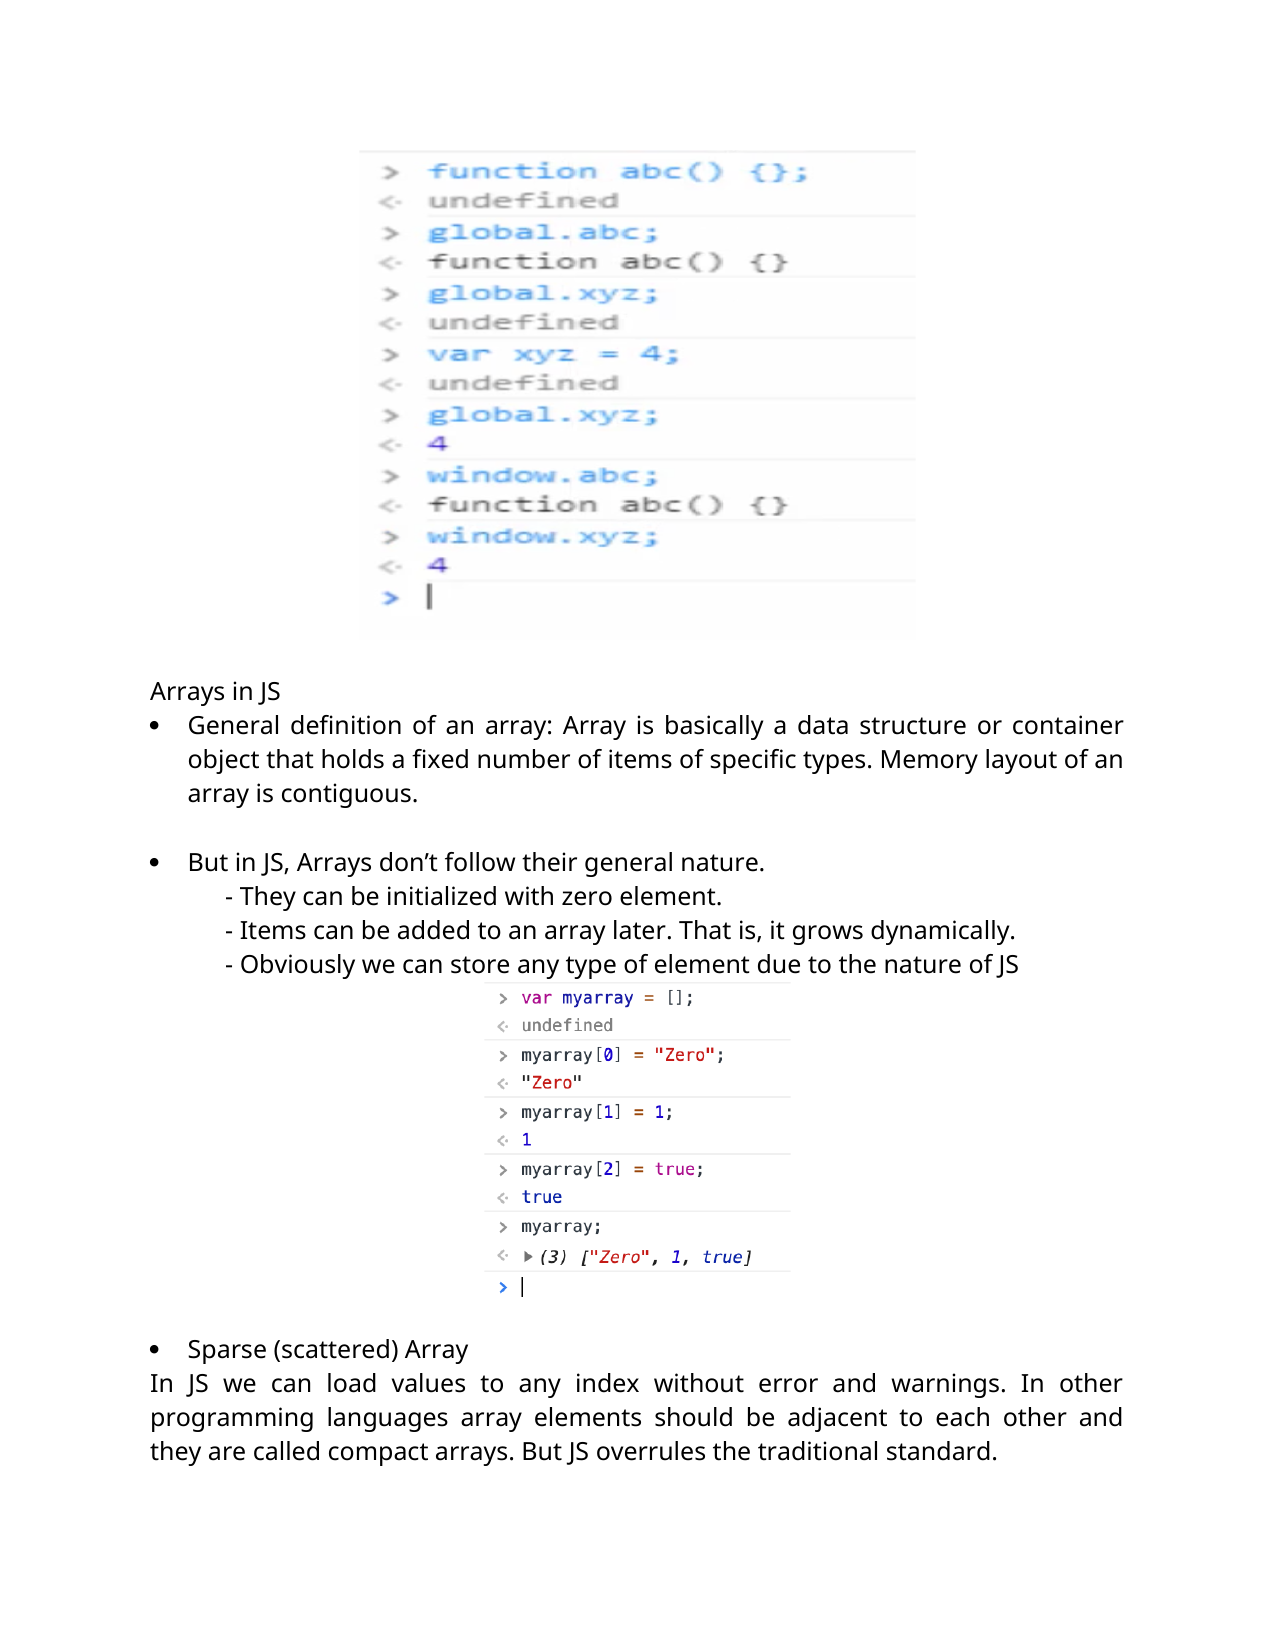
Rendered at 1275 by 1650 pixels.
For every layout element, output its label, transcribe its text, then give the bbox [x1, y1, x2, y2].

text - They can be initialized with zero element. [150, 878, 1125, 912]
text - Items can be added to an array later. That is, it grows dynamically. [187, 912, 1125, 946]
list Sparse (scattered) Array [150, 1331, 1125, 1366]
text Arrays in JS [150, 674, 1125, 708]
text In JS we can load values to any index without error and warnings. In other programming languages array elements should be adjacent to each other and they are called compact arrays. But JS overrules the traditional standard. [150, 1366, 1125, 1468]
picture [484, 980, 791, 1298]
picture [359, 150, 916, 640]
text - Obviously we can store any type of element due to the nature of JS [187, 946, 1125, 980]
list General definition of an array: Array is basically a data structure or container object that holds a fixed number of items of specific types. Memory layout of an array is contiguous. [150, 708, 1125, 810]
list But in JS, Arrays don’t follow their general nature. [150, 844, 1125, 878]
